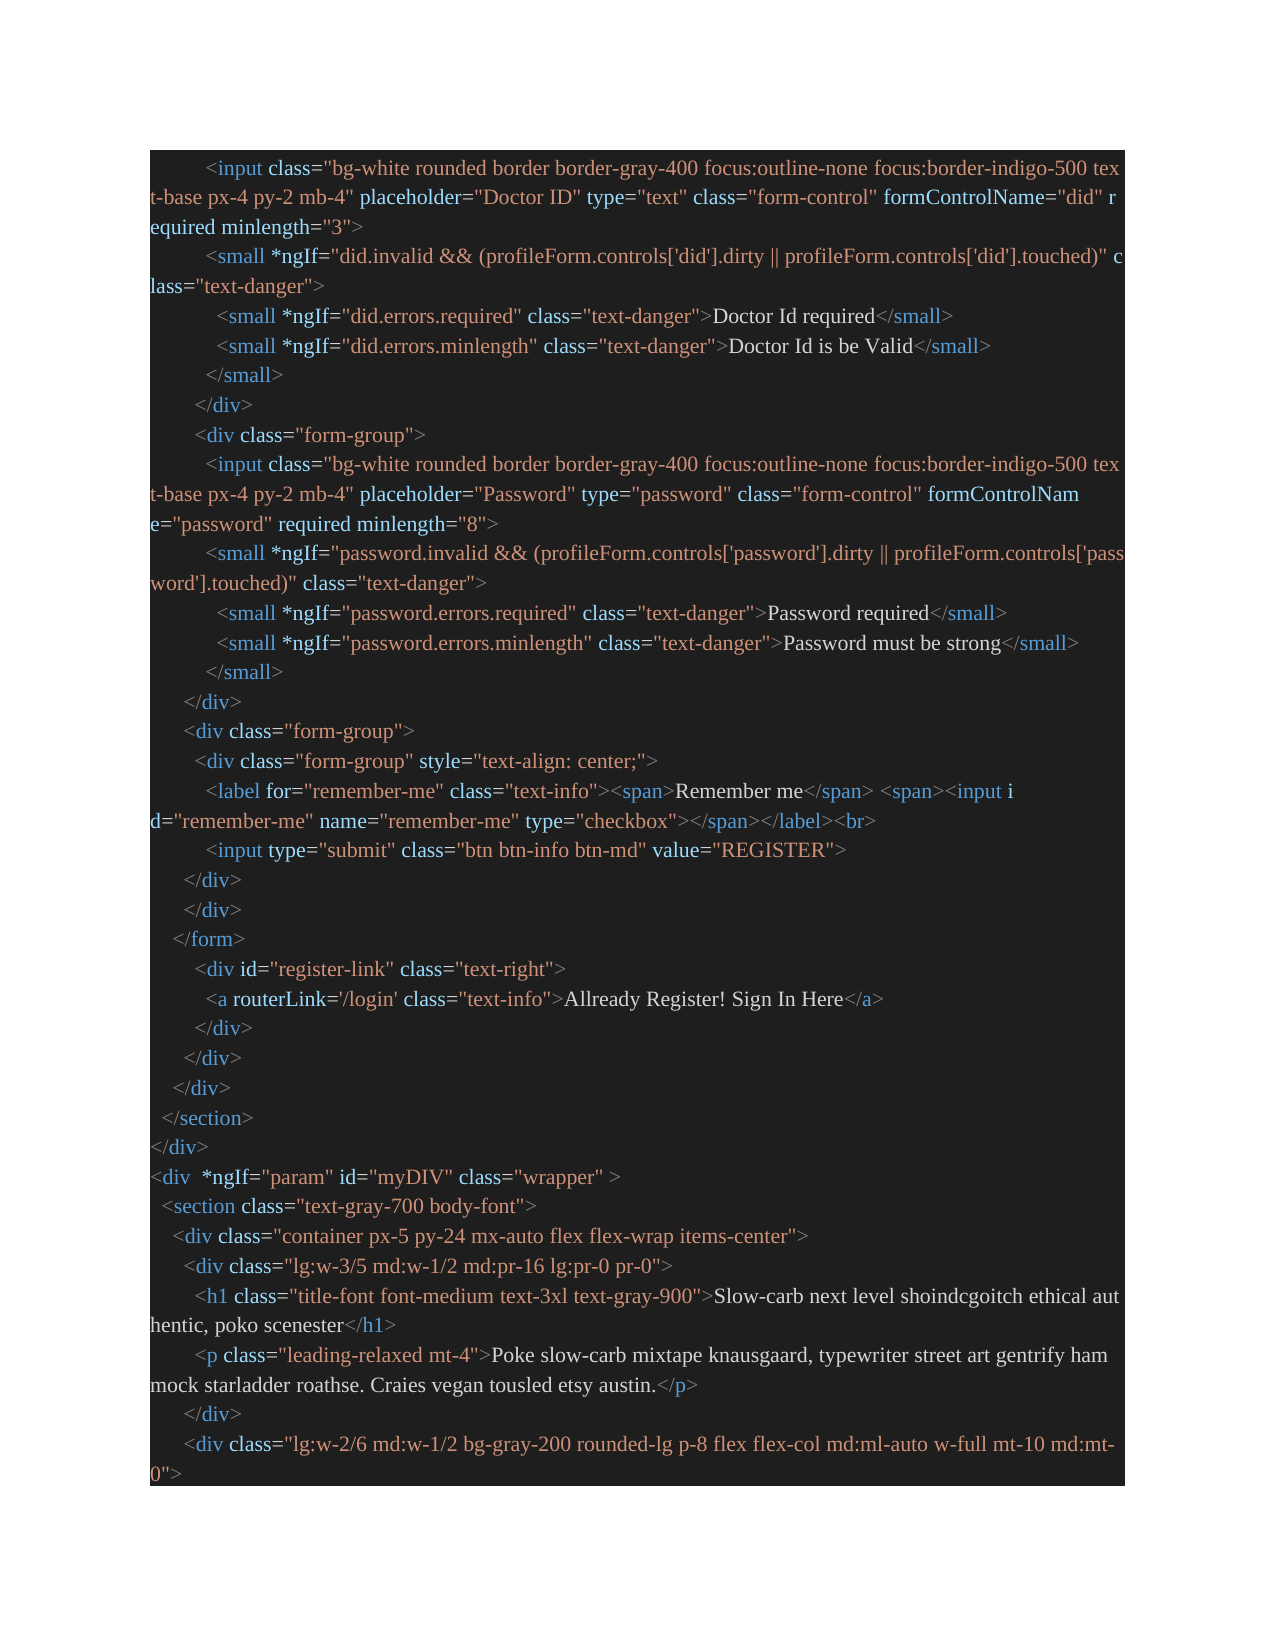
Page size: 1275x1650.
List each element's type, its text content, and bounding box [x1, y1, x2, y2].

text <a routerLink='/login' class="text-info">Allready Register! Sign In Here</a> [150, 981, 1125, 1011]
text </form> [150, 922, 1125, 952]
text </div> [150, 684, 1125, 714]
text <div class="form-group"> [150, 714, 1125, 744]
text <small *ngIf="password.errors.required" class="text-danger">Password required</small> [150, 595, 1125, 625]
text <small *ngIf="password.invalid && (profileForm.controls['password'].dirty || profileForm.controls['password'].touched)" class="text-danger"> [150, 536, 1125, 595]
text <small *ngIf="did.invalid && (profileForm.controls['did'].dirty || profileForm.controls['did'].touched)" class="text-danger"> [150, 239, 1125, 298]
text <small *ngIf="did.errors.required" class="text-danger">Doctor Id required</small> [150, 298, 1125, 328]
text <div class="form-group" style="text-align: center;"> [150, 744, 1125, 773]
text <h1 class="title-font font-medium text-3xl text-gray-900">Slow-carb next level shoindcgoitch ethical authentic, poko scenester</h1> [150, 1278, 1125, 1337]
text <div class="lg:w-2/6 md:w-1/2 bg-gray-200 rounded-lg p-8 flex flex-col md:ml-auto w-full mt-10 md:mt-0"> [150, 1427, 1125, 1486]
text </section> [150, 1100, 1125, 1130]
text <input type="submit" class="btn btn-info btn-md" value="REGISTER"> [150, 833, 1125, 862]
text <small *ngIf="did.errors.minlength" class="text-danger">Doctor Id is be Valid</small> [150, 328, 1125, 358]
text </div> [150, 1130, 1125, 1159]
text <div id="register-link" class="text-right"> [150, 952, 1125, 981]
text <section class="text-gray-700 body-font"> [150, 1189, 1125, 1219]
text <input class="bg-white rounded border border-gray-400 focus:outline-none focus:border-indigo-500 text-base px-4 py-2 mb-4" placeholder="Doctor ID" type="text" class="form-control" formControlName="did" required minlength="3"> [150, 150, 1125, 239]
text <p class="leading-relaxed mt-4">Poke slow-carb mixtape knausgaard, typewriter street art gentrify hammock starladder roathse. Craies vegan tousled etsy austin.</p> [150, 1337, 1125, 1397]
text </div> [150, 387, 1125, 417]
text </div> [150, 892, 1125, 922]
text <small *ngIf="password.errors.minlength" class="text-danger">Password must be strong</small> [150, 625, 1125, 655]
text <div class="form-group"> [150, 417, 1125, 447]
text </div> [150, 1041, 1125, 1070]
text </div> [150, 1397, 1125, 1427]
text </small> [150, 358, 1125, 387]
text <div *ngIf="param" id="myDIV" class="wrapper" > [150, 1159, 1125, 1189]
text <div class="container px-5 py-24 mx-auto flex flex-wrap items-center"> [150, 1219, 1125, 1248]
text </div> [150, 1070, 1125, 1100]
text <div class="lg:w-3/5 md:w-1/2 md:pr-16 lg:pr-0 pr-0"> [150, 1248, 1125, 1278]
text </small> [150, 655, 1125, 684]
text </div> [150, 862, 1125, 892]
text <input class="bg-white rounded border border-gray-400 focus:outline-none focus:border-indigo-500 text-base px-4 py-2 mb-4" placeholder="Password" type="password" class="form-control" formControlName="password" required minlength="8"> [150, 447, 1125, 536]
text </div> [150, 1011, 1125, 1041]
text <label for="remember-me" class="text-info"><span>Remember me</span> <span><input id="remember-me" name="remember-me" type="checkbox"></span></label><br> [150, 773, 1125, 833]
